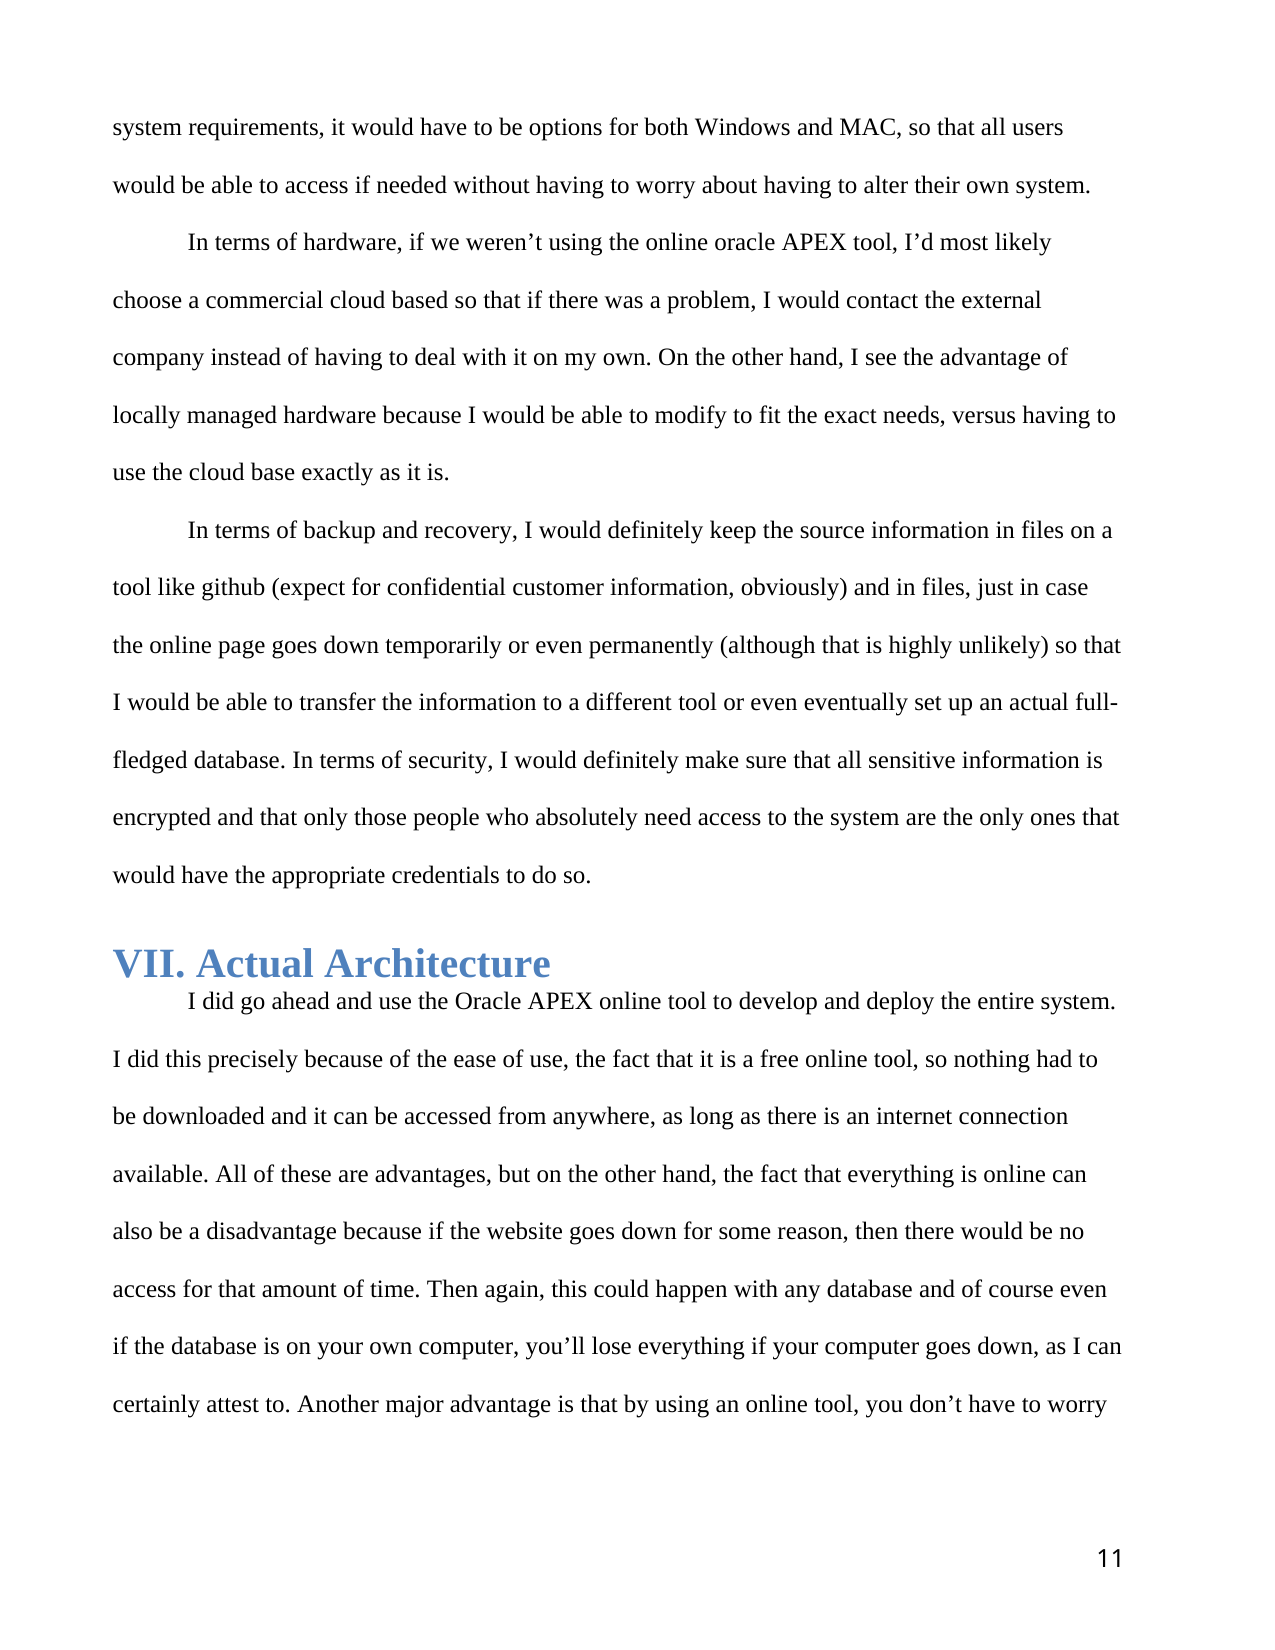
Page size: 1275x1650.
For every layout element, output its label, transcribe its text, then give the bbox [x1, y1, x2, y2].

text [112, 986, 1125, 1417]
text In terms of hardware, if we weren’t using the online oracle APEX tool, I’d most likely choose a commercial cloud based so that if there was a problem, I would contact the external company instead of having to deal with it on my own. On the other hand, I see the advantage of locally managed hardware because I would be able to modify to fit the exact needs, versus having to use the cloud base exactly as it is. [112, 227, 1125, 486]
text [112, 112, 1125, 199]
text In terms of backup and recovery, I would definitely keep the source information in files on a tool like github (expect for confidential customer information, obviously) and in files, just in case the online page goes down temporarily or even permanently (although that is highly unlikely) so that I would be able to transfer the information to a different tool or even eventually set up an actual full-fledged database. In terms of security, I would definitely make sure that all sensitive information is encrypted and that only those people who absolutely need access to the system are the only ones that would have the appropriate credentials to do so. [112, 515, 1125, 889]
subtitle VII. Actual Architecture [112, 938, 1125, 986]
